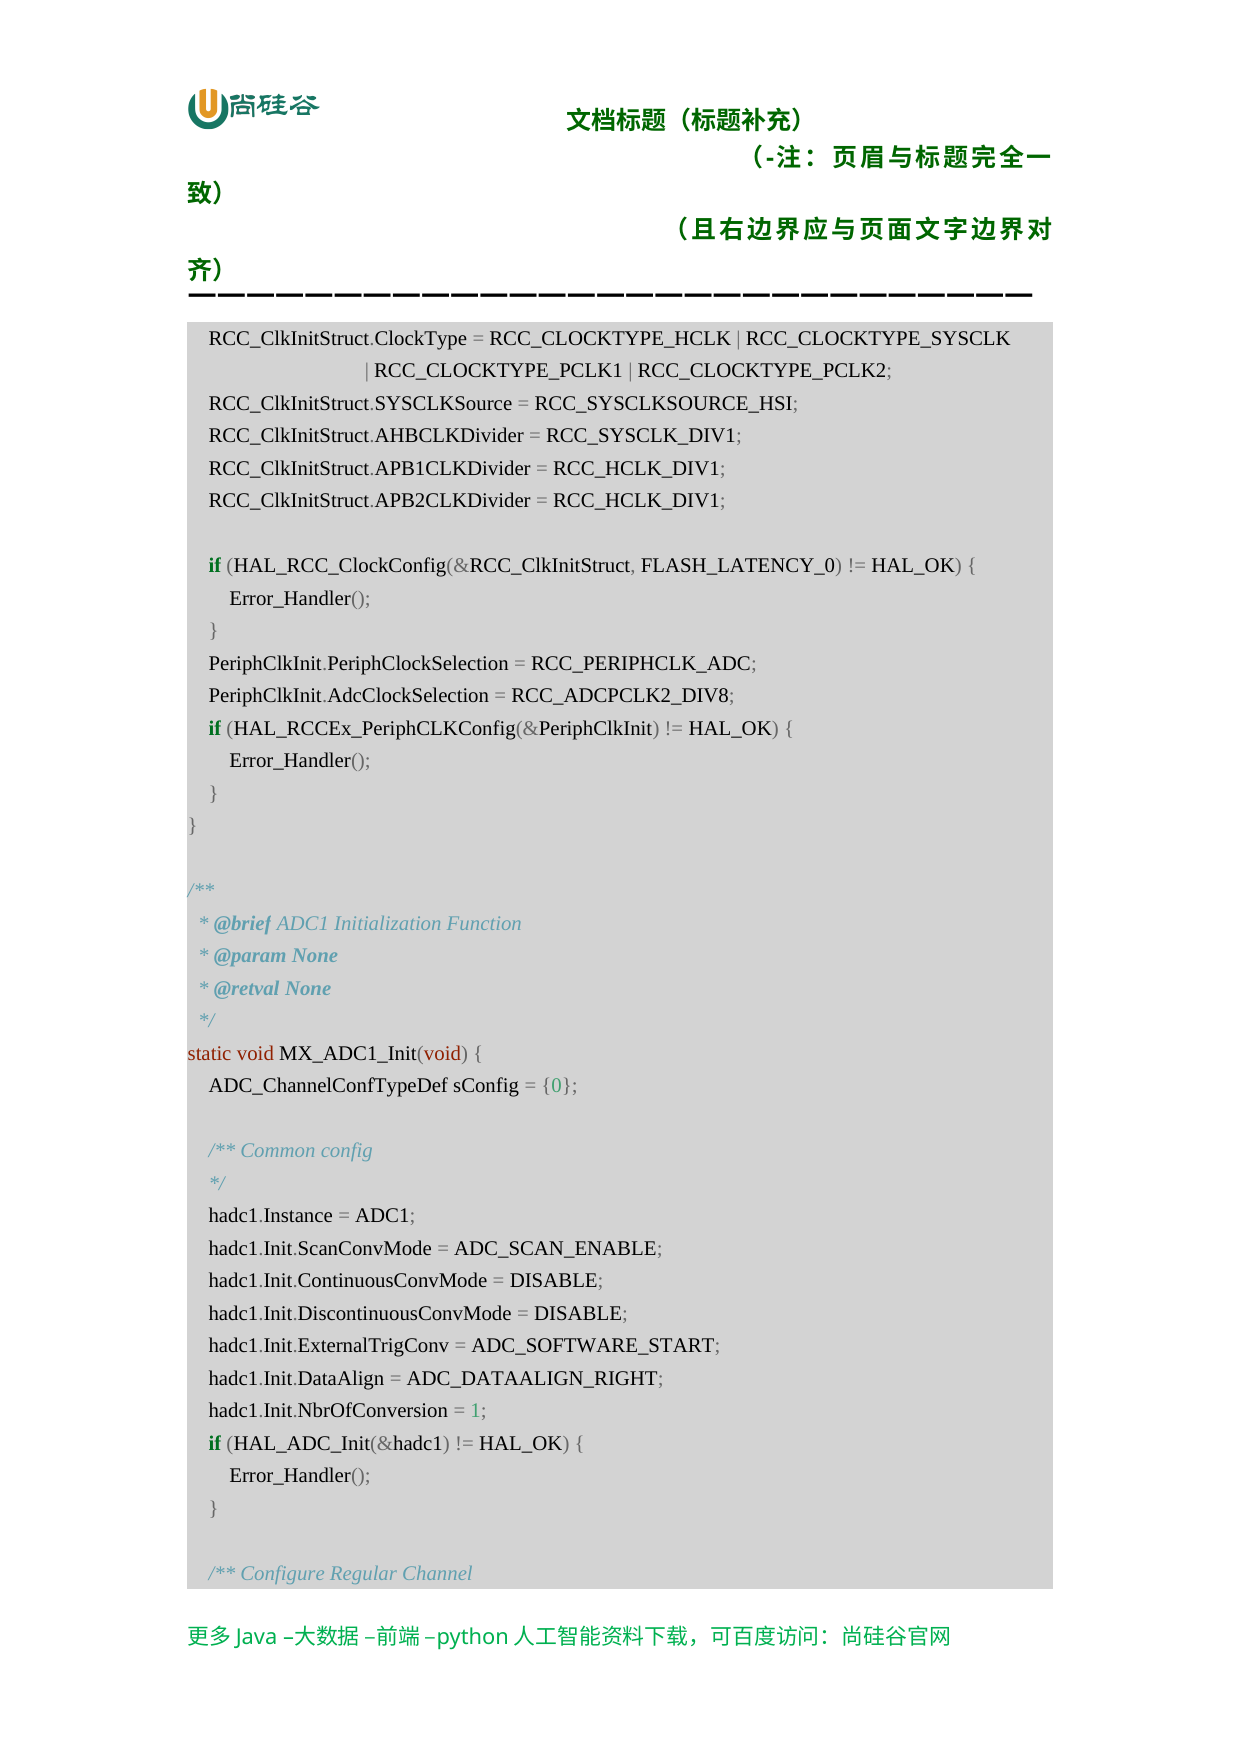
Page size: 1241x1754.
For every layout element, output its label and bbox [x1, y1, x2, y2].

picture [187, 88, 321, 130]
text [187, 322, 1053, 1589]
